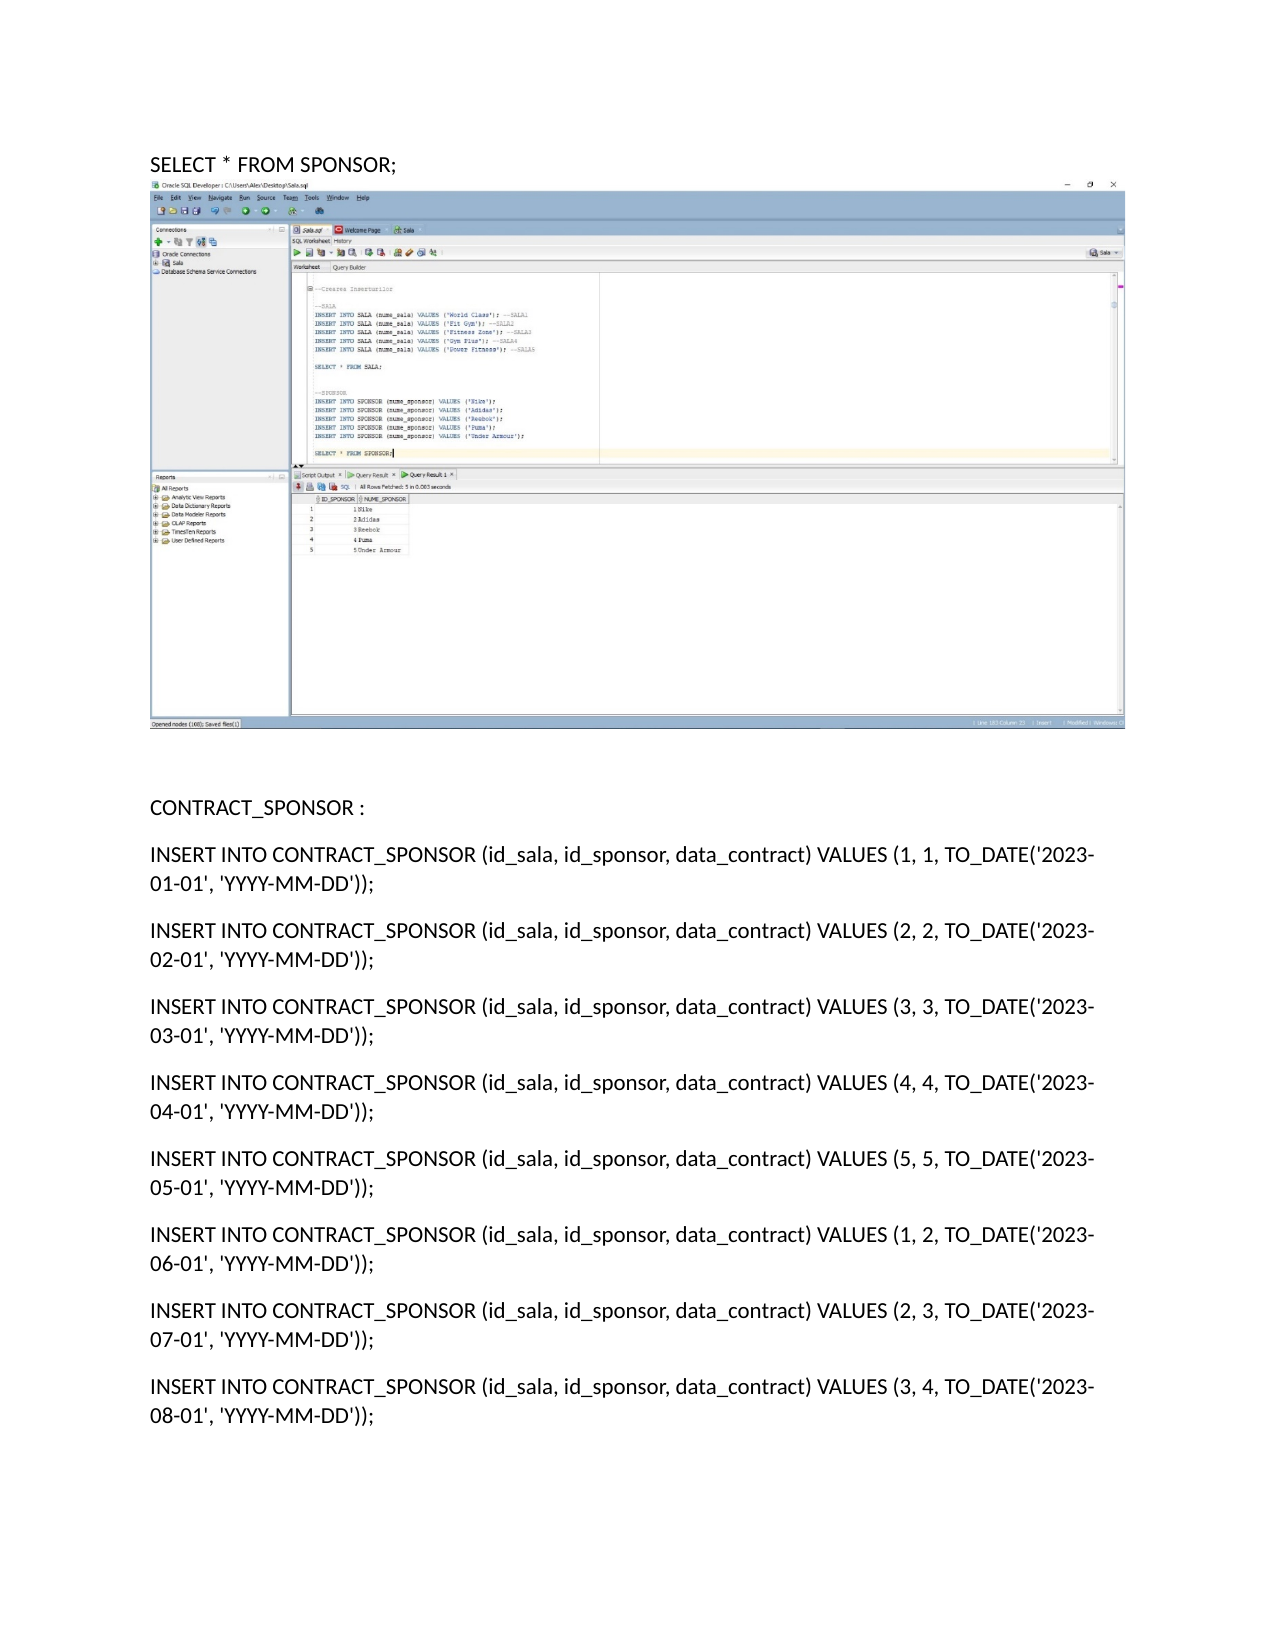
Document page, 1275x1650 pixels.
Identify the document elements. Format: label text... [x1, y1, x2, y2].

text CONTRACT_SPONSOR : [150, 793, 1125, 821]
text INSERT INTO CONTRACT_SPONSOR (id_sala, id_sponsor, data_contract) VALUES (5, 5, TO_DATE('2023-05-01', 'YYYY-MM-DD')); [150, 1144, 1125, 1202]
text INSERT INTO CONTRACT_SPONSOR (id_sala, id_sponsor, data_contract) VALUES (4, 4, TO_DATE('2023-04-01', 'YYYY-MM-DD')); [150, 1068, 1125, 1126]
text INSERT INTO CONTRACT_SPONSOR (id_sala, id_sponsor, data_contract) VALUES (1, 1, TO_DATE('2023-01-01', 'YYYY-MM-DD')); [150, 840, 1125, 897]
text INSERT INTO CONTRACT_SPONSOR (id_sala, id_sponsor, data_contract) VALUES (3, 4, TO_DATE('2023-08-01', 'YYYY-MM-DD')); [150, 1372, 1125, 1430]
text INSERT INTO CONTRACT_SPONSOR (id_sala, id_sponsor, data_contract) VALUES (3, 3, TO_DATE('2023-03-01', 'YYYY-MM-DD')); [150, 992, 1125, 1049]
text INSERT INTO CONTRACT_SPONSOR (id_sala, id_sponsor, data_contract) VALUES (2, 3, TO_DATE('2023-07-01', 'YYYY-MM-DD')); [150, 1296, 1125, 1354]
text INSERT INTO CONTRACT_SPONSOR (id_sala, id_sponsor, data_contract) VALUES (1, 2, TO_DATE('2023-06-01', 'YYYY-MM-DD')); [150, 1220, 1125, 1278]
picture [150, 179, 1125, 729]
text SELECT * FROM SPONSOR; [150, 150, 1125, 179]
text INSERT INTO CONTRACT_SPONSOR (id_sala, id_sponsor, data_contract) VALUES (2, 2, TO_DATE('2023-02-01', 'YYYY-MM-DD')); [150, 916, 1125, 973]
